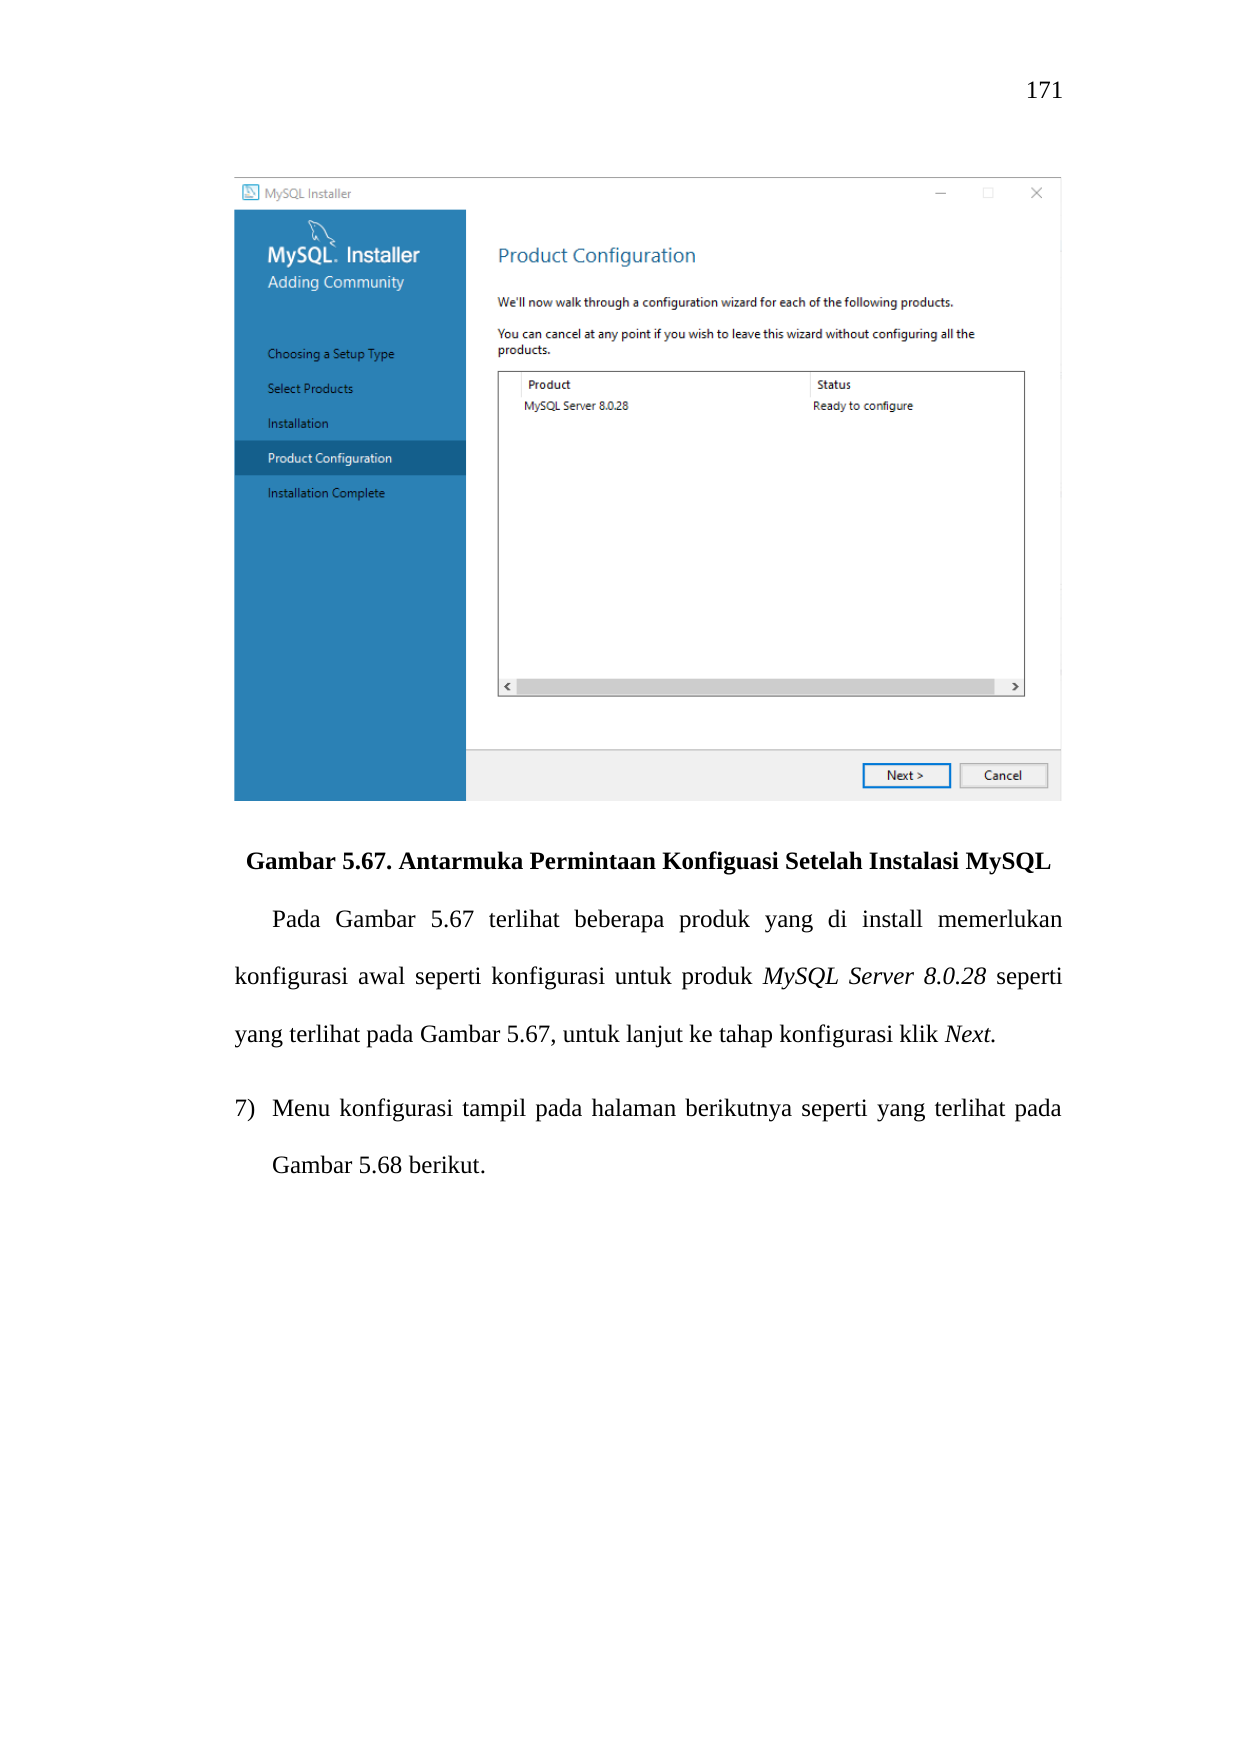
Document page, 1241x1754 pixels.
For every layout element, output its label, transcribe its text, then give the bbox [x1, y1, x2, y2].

picture [234, 177, 1062, 801]
